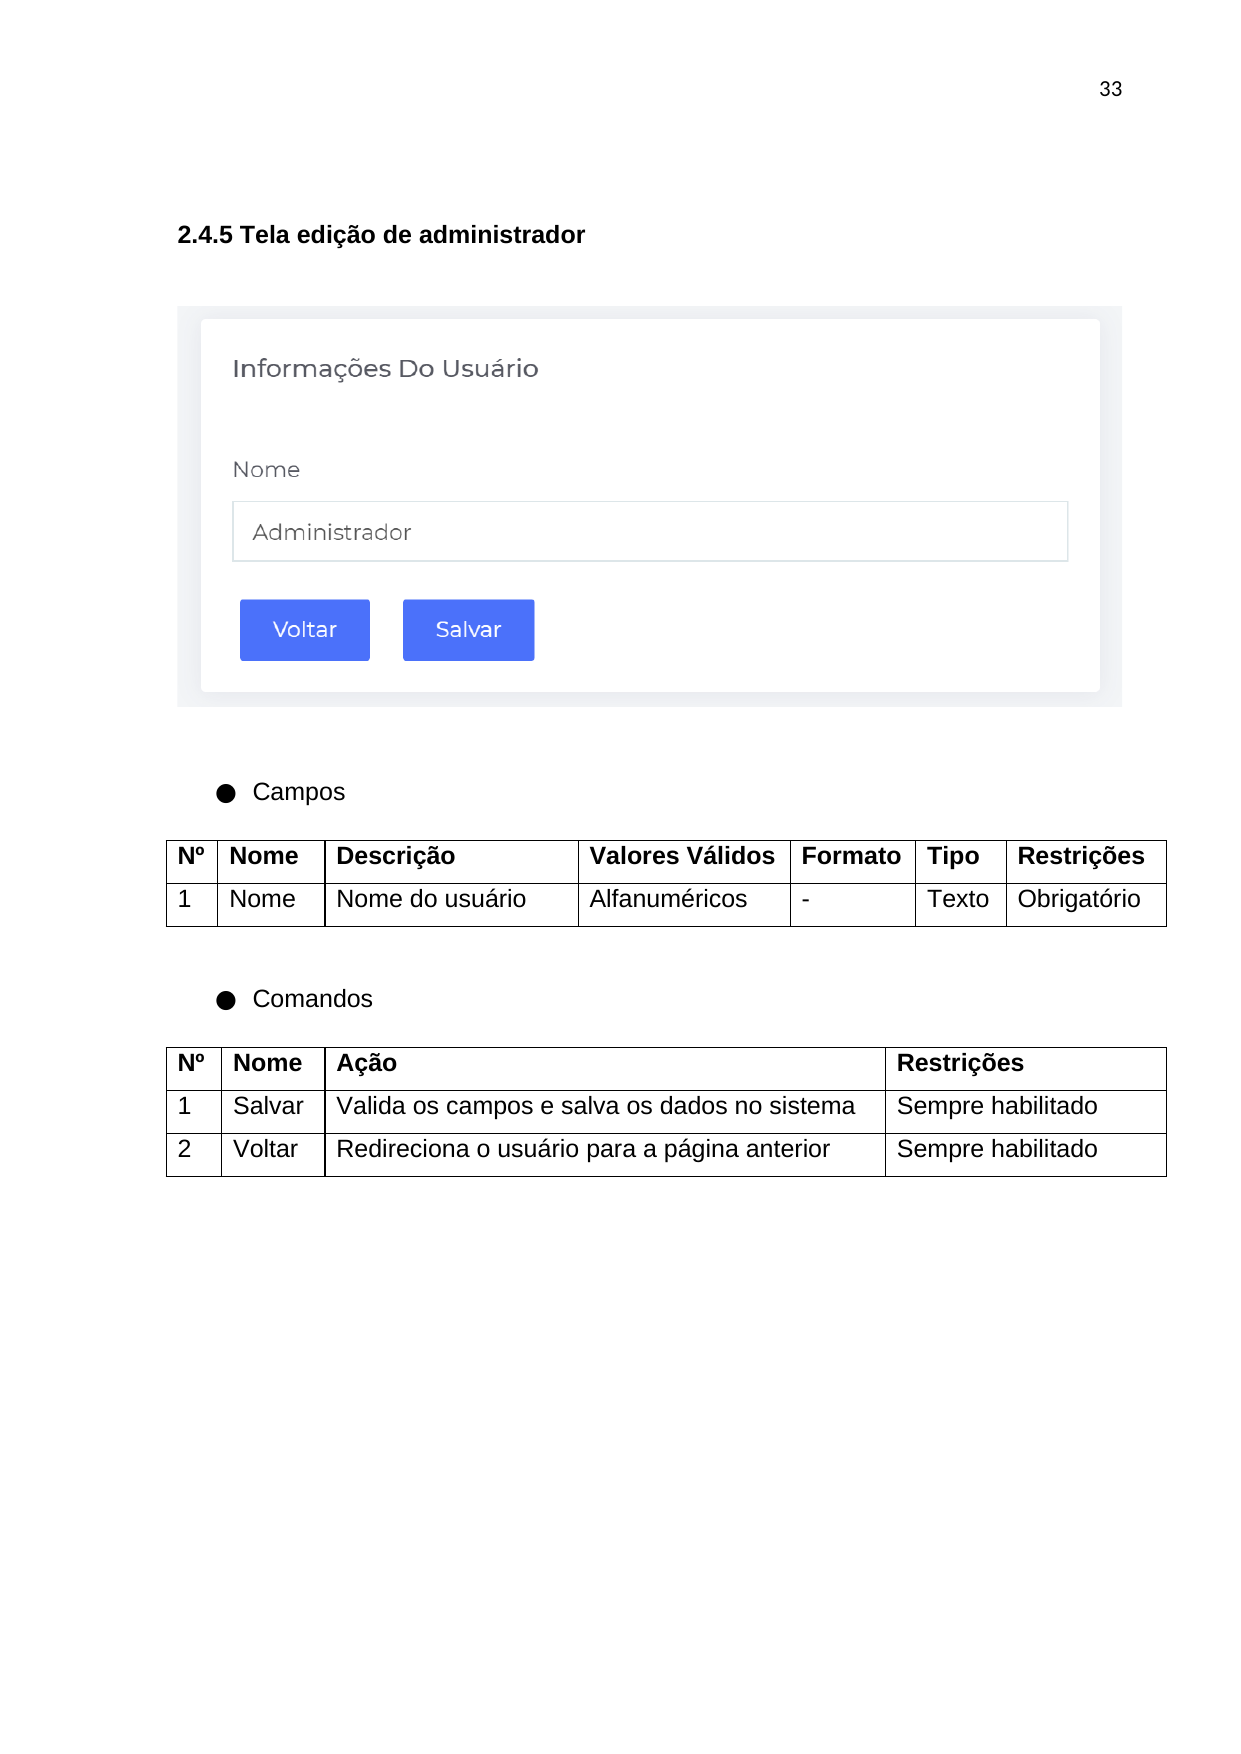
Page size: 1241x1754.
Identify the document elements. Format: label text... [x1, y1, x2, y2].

table_cell Sempre habilitado [886, 1134, 1166, 1176]
text 2.4.5 Tela edição de administrador [177, 220, 1122, 249]
table_header Nº [167, 1048, 221, 1090]
table_cell Sempre habilitado [886, 1091, 1166, 1133]
table_cell 2 [167, 1134, 221, 1176]
table_cell Obrigatório [1007, 884, 1166, 926]
table_header Nome [218, 841, 324, 883]
table_cell 1 [167, 884, 217, 926]
table_header Ação [326, 1048, 885, 1090]
table_cell Voltar [222, 1134, 324, 1176]
table_cell Redireciona o usuário para a página anterior [326, 1134, 885, 1176]
table_cell Nome [218, 884, 324, 926]
table_header Restrições [886, 1048, 1166, 1090]
table_header Nº [167, 841, 217, 883]
table_cell Valida os campos e salva os dados no sistema [326, 1091, 885, 1133]
table_cell Alfanuméricos [579, 884, 790, 926]
table_header Formato [791, 841, 915, 883]
table_header Valores Válidos [579, 841, 790, 883]
list Comandos [215, 970, 1122, 1021]
table_header Nome [222, 1048, 324, 1090]
table_header Descrição [326, 841, 578, 883]
table_cell - [791, 884, 915, 926]
table_cell Texto [916, 884, 1006, 926]
table_cell Nome do usuário [326, 884, 578, 926]
list Campos [215, 763, 1122, 814]
table_cell Salvar [222, 1091, 324, 1133]
table_header Restrições [1007, 841, 1166, 883]
table_cell 1 [167, 1091, 221, 1133]
table_header Tipo [916, 841, 1006, 883]
picture [177, 306, 1123, 707]
